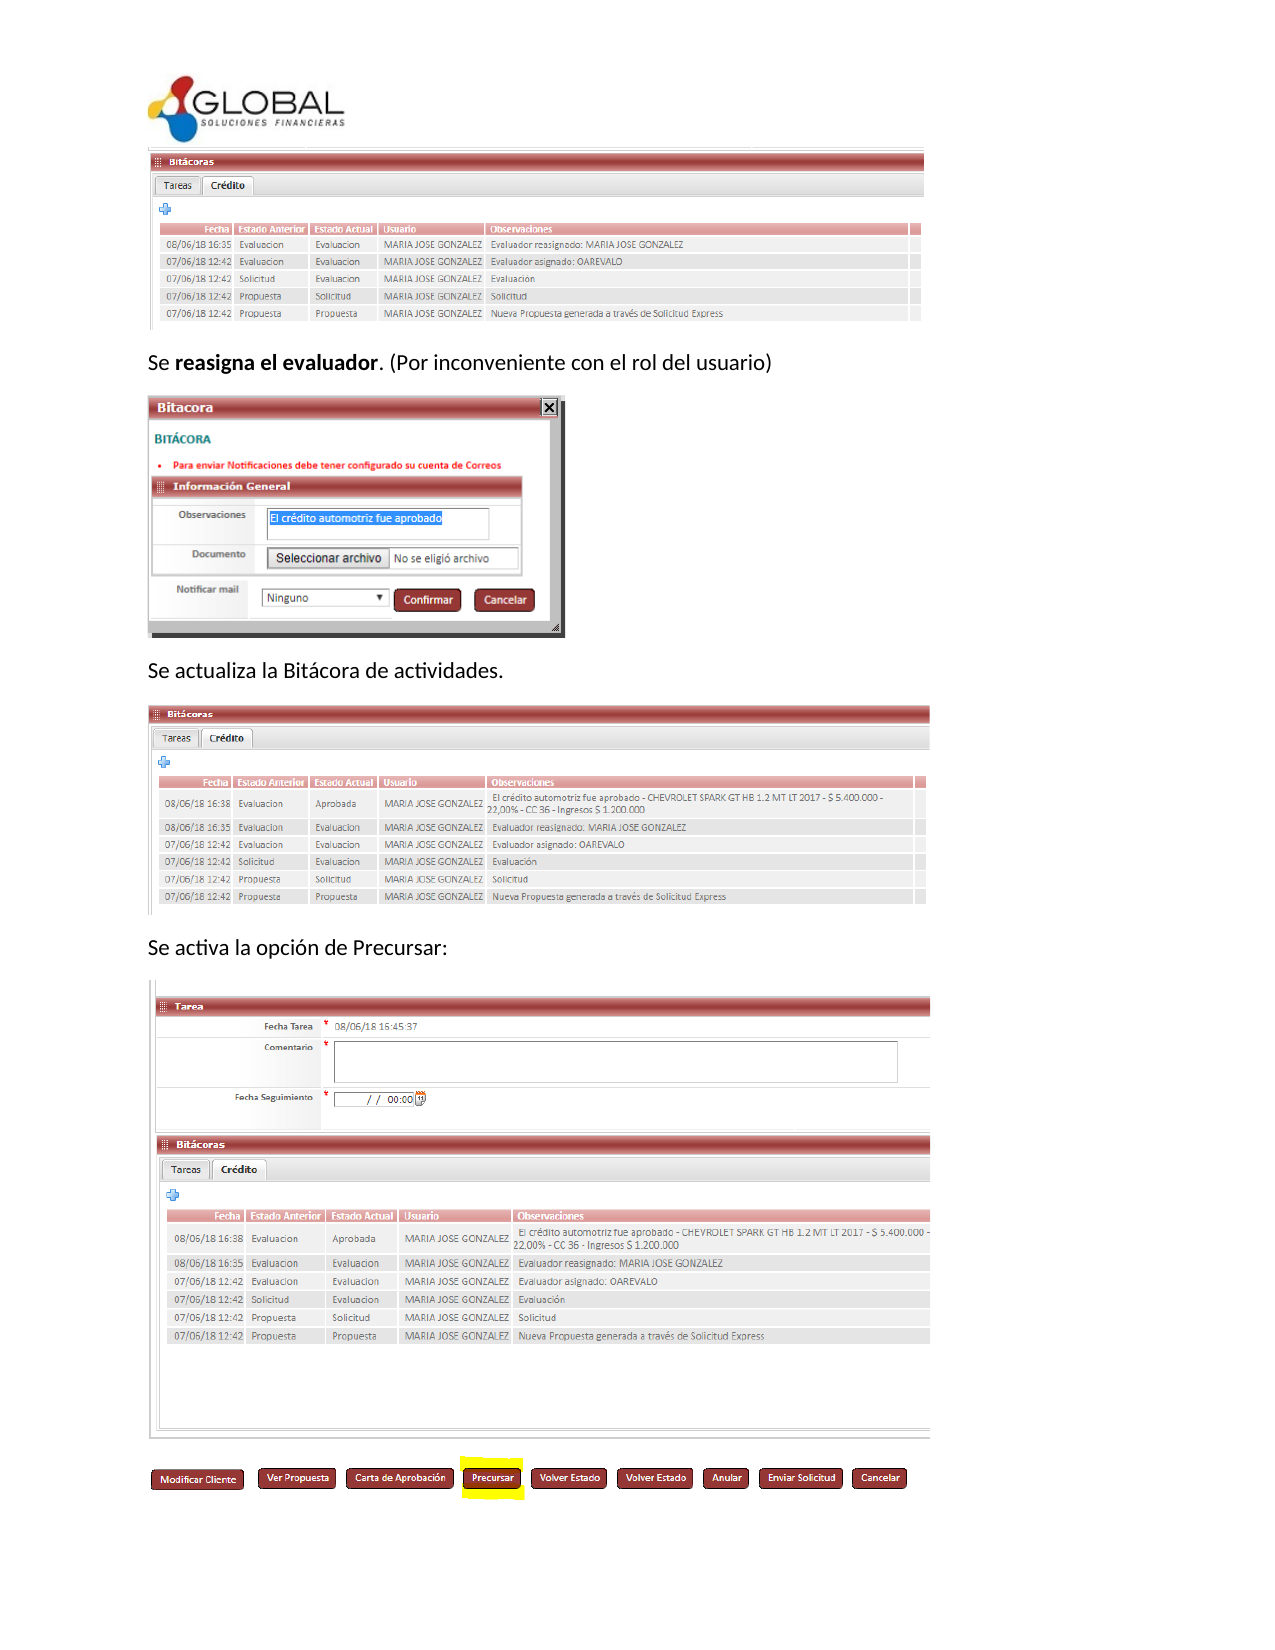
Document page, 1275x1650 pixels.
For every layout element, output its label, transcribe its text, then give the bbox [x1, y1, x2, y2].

picture [147, 395, 566, 638]
text Se actualiza la Bitácora de actividades. [148, 656, 1127, 684]
picture [147, 73, 1065, 145]
picture [147, 703, 930, 915]
picture [147, 147, 924, 330]
picture [147, 980, 930, 1500]
text Se activa la opción de Precursar: [148, 933, 1127, 961]
text Se reasigna el evaluador. (Por inconveniente con el rol del usuario) [148, 348, 1127, 377]
